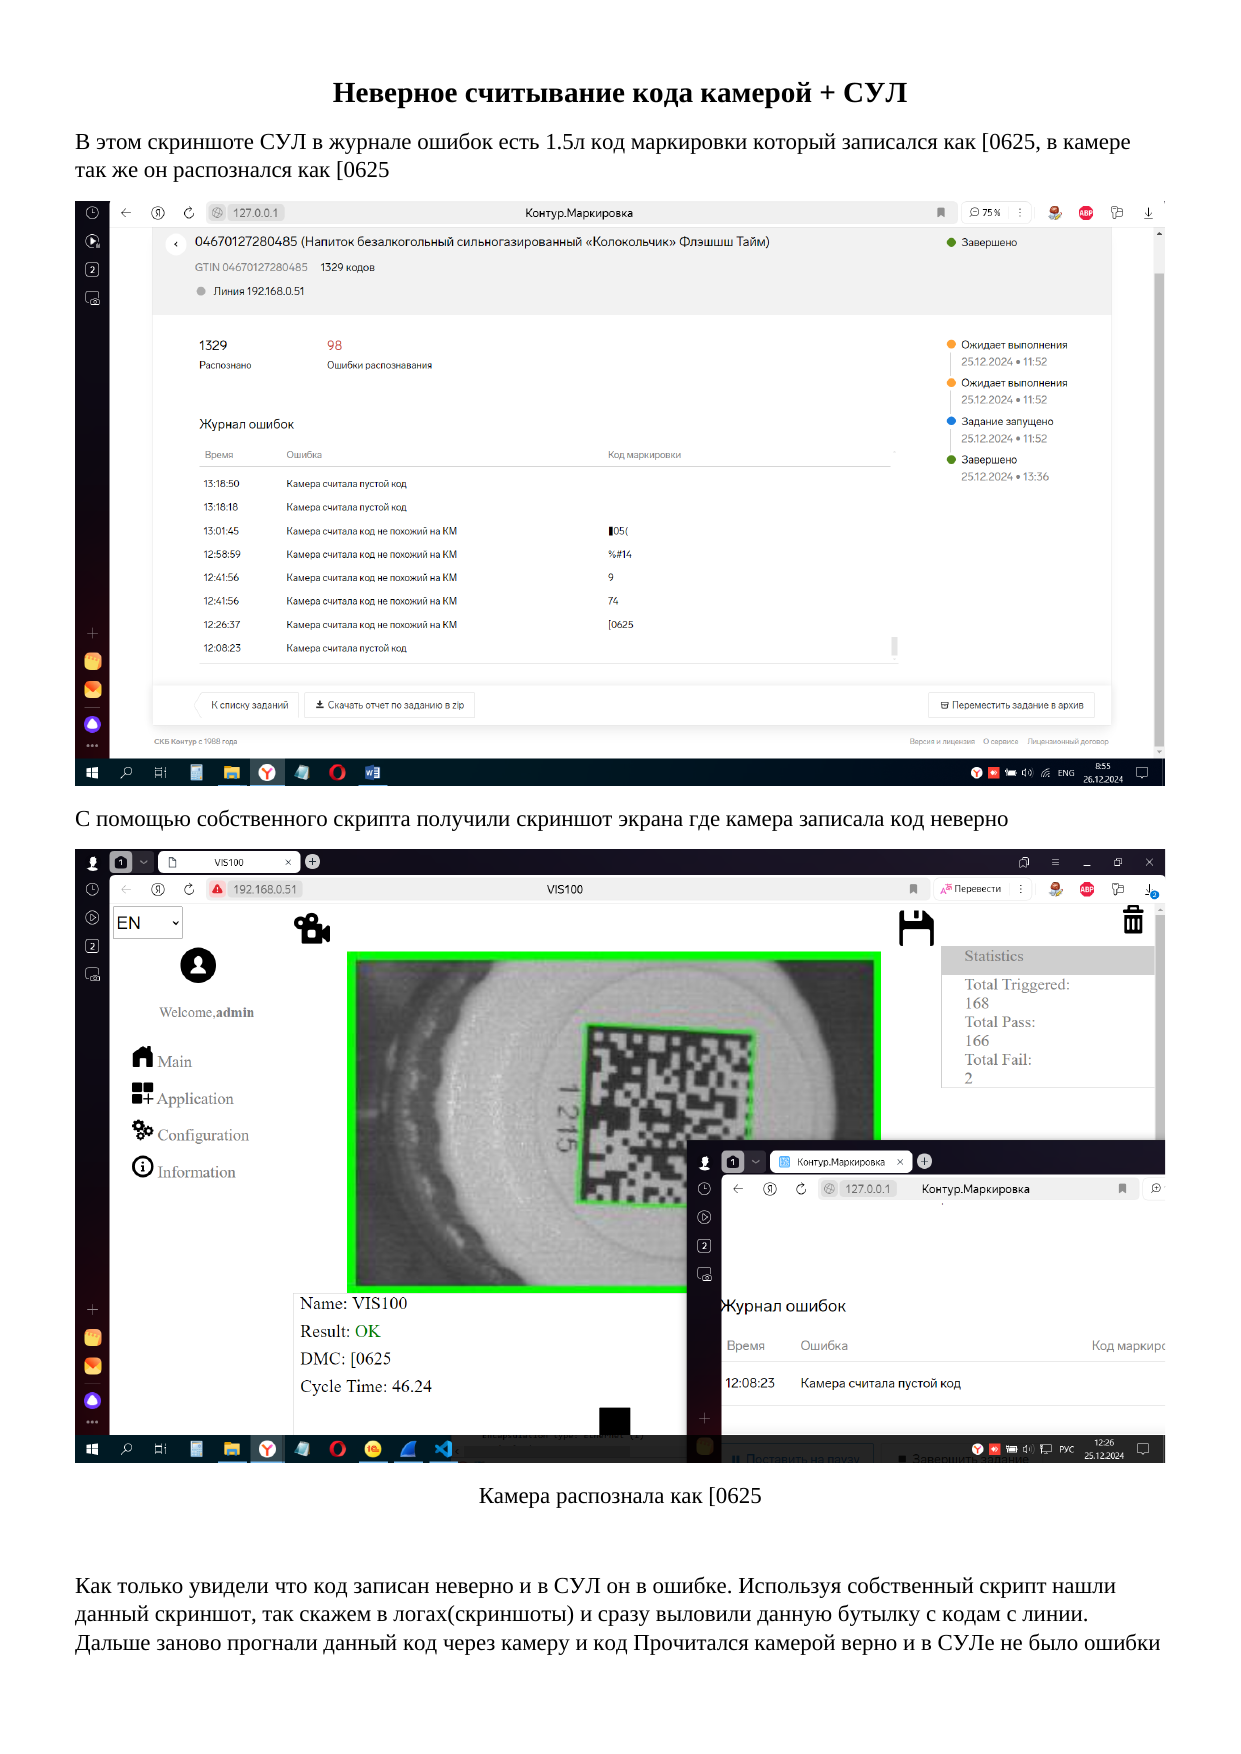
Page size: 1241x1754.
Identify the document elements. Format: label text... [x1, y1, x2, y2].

text Неверное считывание кода камерой + СУЛ [75, 75, 1165, 108]
text С помощью собственного скрипта получили скриншот экрана где камера записала код неверно [75, 805, 1165, 831]
text Как только увидели что код записан неверно и в СУЛ он в ошибке. Используя собственный скрипт нашли данный скриншот, так скажем в логах(скриншоты) и сразу выловили данную бутылку с кодам с линии. Дальше заново прогнали данный код через камеру и код Прочитался камерой верно и в СУЛе не было ошибки [75, 1572, 1165, 1655]
text Камера распознала как [0625 [75, 1482, 1165, 1508]
picture [75, 849, 1166, 1463]
picture [75, 201, 1165, 786]
text В этом скриншоте СУЛ в журнале ошибок есть 1.5л код маркировки который записался как [0625, в камере так же он распознался как [0625 [75, 128, 1165, 183]
